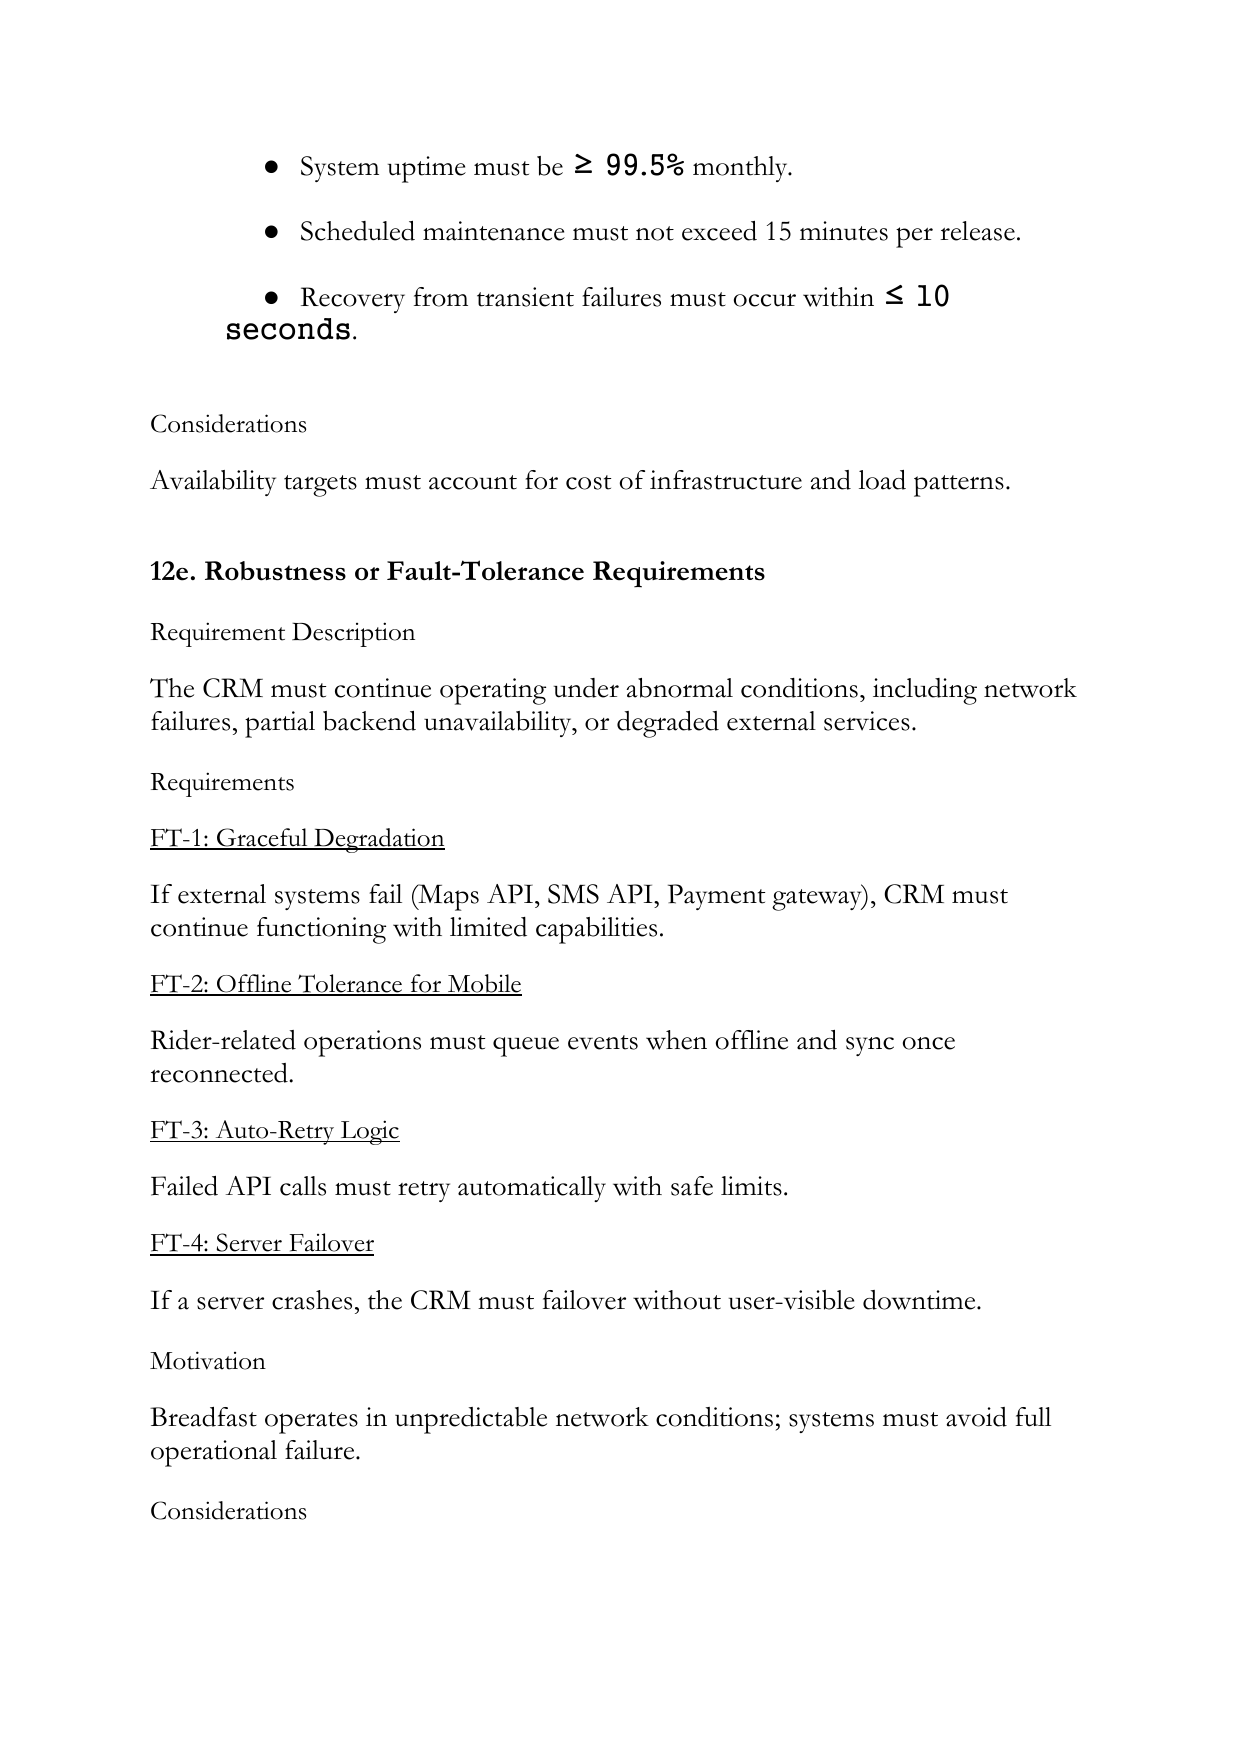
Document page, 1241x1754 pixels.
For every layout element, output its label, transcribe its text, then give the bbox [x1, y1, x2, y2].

subtitle FT-1: Graceful Degradation [150, 823, 1090, 853]
subtitle If external systems fail (Maps API, SMS API, Payment gateway), CRM must continue functioning with limited capabilities. [150, 878, 1090, 944]
subtitle Motivation [150, 1346, 1090, 1376]
subtitle Recovery from transient failures must occur within ≤ 10 seconds. [225, 281, 1090, 380]
subtitle Failed API calls must retry automatically with safe limits. [150, 1171, 1090, 1203]
subtitle Requirement Description [150, 617, 1090, 647]
subtitle The CRM must continue operating under abnormal conditions, including network failures, partial backend unavailability, or degraded external services. [150, 672, 1090, 738]
subtitle Rider-related operations must queue events when offline and sync once reconnected. [150, 1024, 1090, 1090]
subtitle Breadfast operates in unpredictable network conditions; systems must avoid full operational failure. [150, 1401, 1090, 1467]
subtitle FT-4: Server Failover [150, 1228, 1090, 1259]
subtitle System uptime must be ≥ 99.5% monthly. [225, 150, 1090, 216]
subtitle Considerations [150, 1496, 1090, 1527]
subtitle Availability targets must account for cost of infrastructure and load patterns. [150, 464, 1090, 497]
subtitle FT-3: Auto-Retry Logic [150, 1115, 1090, 1146]
subtitle Requirements [150, 767, 1090, 798]
subtitle Scheduled maintenance must not exceed 15 minutes per release. [225, 216, 1090, 281]
subtitle If a server crashes, the CRM must failover without user-visible downtime. [150, 1284, 1090, 1317]
subtitle Considerations [150, 409, 1090, 439]
subtitle 12e. Robustness or Fault-Tolerance Requirements [150, 555, 1090, 588]
subtitle FT-2: Offline Tolerance for Mobile [150, 969, 1090, 999]
